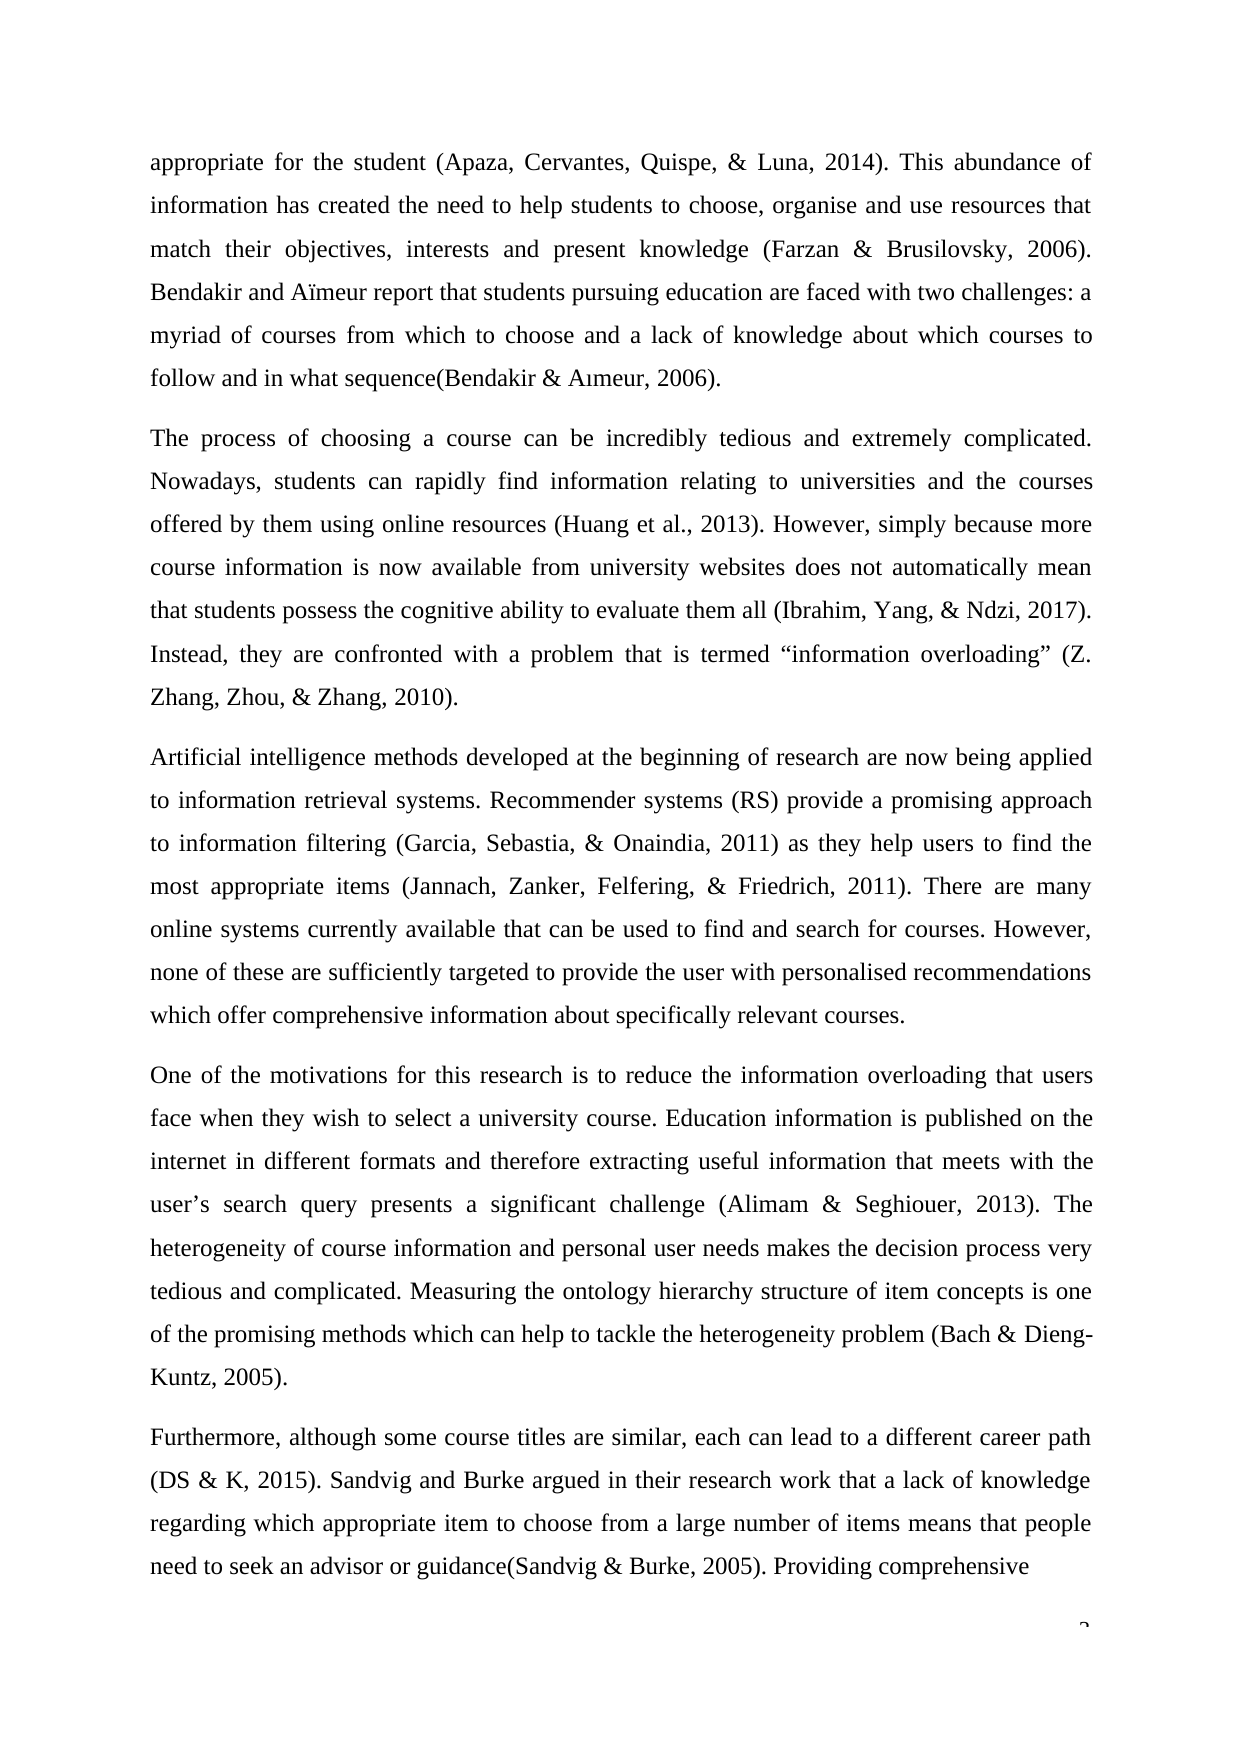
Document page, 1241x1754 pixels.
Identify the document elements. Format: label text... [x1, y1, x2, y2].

text Furthermore, although some course titles are similar, each can lead to a different career path (DS & K, 2015). Sandvig and Burke argued in their research work that a lack of knowledge regarding which appropriate item to choose from a large number of items means that people need to seek an advisor or guidance(Sandvig & Burke, 2005). Providing comprehensive [150, 1422, 1093, 1580]
text One of the motivations for this research is to reduce the information overloading that users face when they wish to select a university course. Education information is published on the internet in different formats and therefore extracting useful information that meets with the user’s search query presents a significant challenge (Alimam & Seghiouer, 2013). The heterogeneity of course information and personal user needs makes the decision process very tedious and complicated. Measuring the ontology hierarchy structure of item concepts is one of the promising methods which can help to tackle the heterogeneity problem (Bach & Dieng-Kuntz, 2005). [150, 1060, 1093, 1391]
text The process of choosing a course can be incredibly tedious and extremely complicated. Nowadays, students can rapidly find information relating to universities and the courses offered by them using online resources (Huang et al., 2013). However, simply because more course information is now available from university websites does not automatically mean that students possess the cognitive ability to evaluate them all (Ibrahim, Yang, & Ndzi, 2017). Instead, they are confronted with a problem that is termed “information overloading” (Z. Zhang, Zhou, & Zhang, 2010). [150, 423, 1093, 711]
text appropriate for the student (Apaza, Cervantes, Quispe, & Luna, 2014). This abundance of information has created the need to help students to choose, organise and use resources that match their objectives, interests and present knowledge (Farzan & Brusilovsky, 2006). Bendakir and Aïmeur report that students pursuing education are faced with two challenges: a myriad of courses from which to choose and a lack of knowledge about which courses to follow and in what sequence(Bendakir & Aımeur, 2006). [150, 147, 1093, 392]
text Artificial intelligence methods developed at the beginning of research are now being applied to information retrieval systems. Recommender systems (RS) provide a promising approach to information filtering (Garcia, Sebastia, & Onaindia, 2011) as they help users to find the most appropriate items (Jannach, Zanker, Felfering, & Friedrich, 2011). There are many online systems currently available that can be used to find and search for courses. However, none of these are sufficiently targeted to provide the user with personalised recommendations which offer comprehensive information about specifically relevant courses. [150, 742, 1093, 1029]
